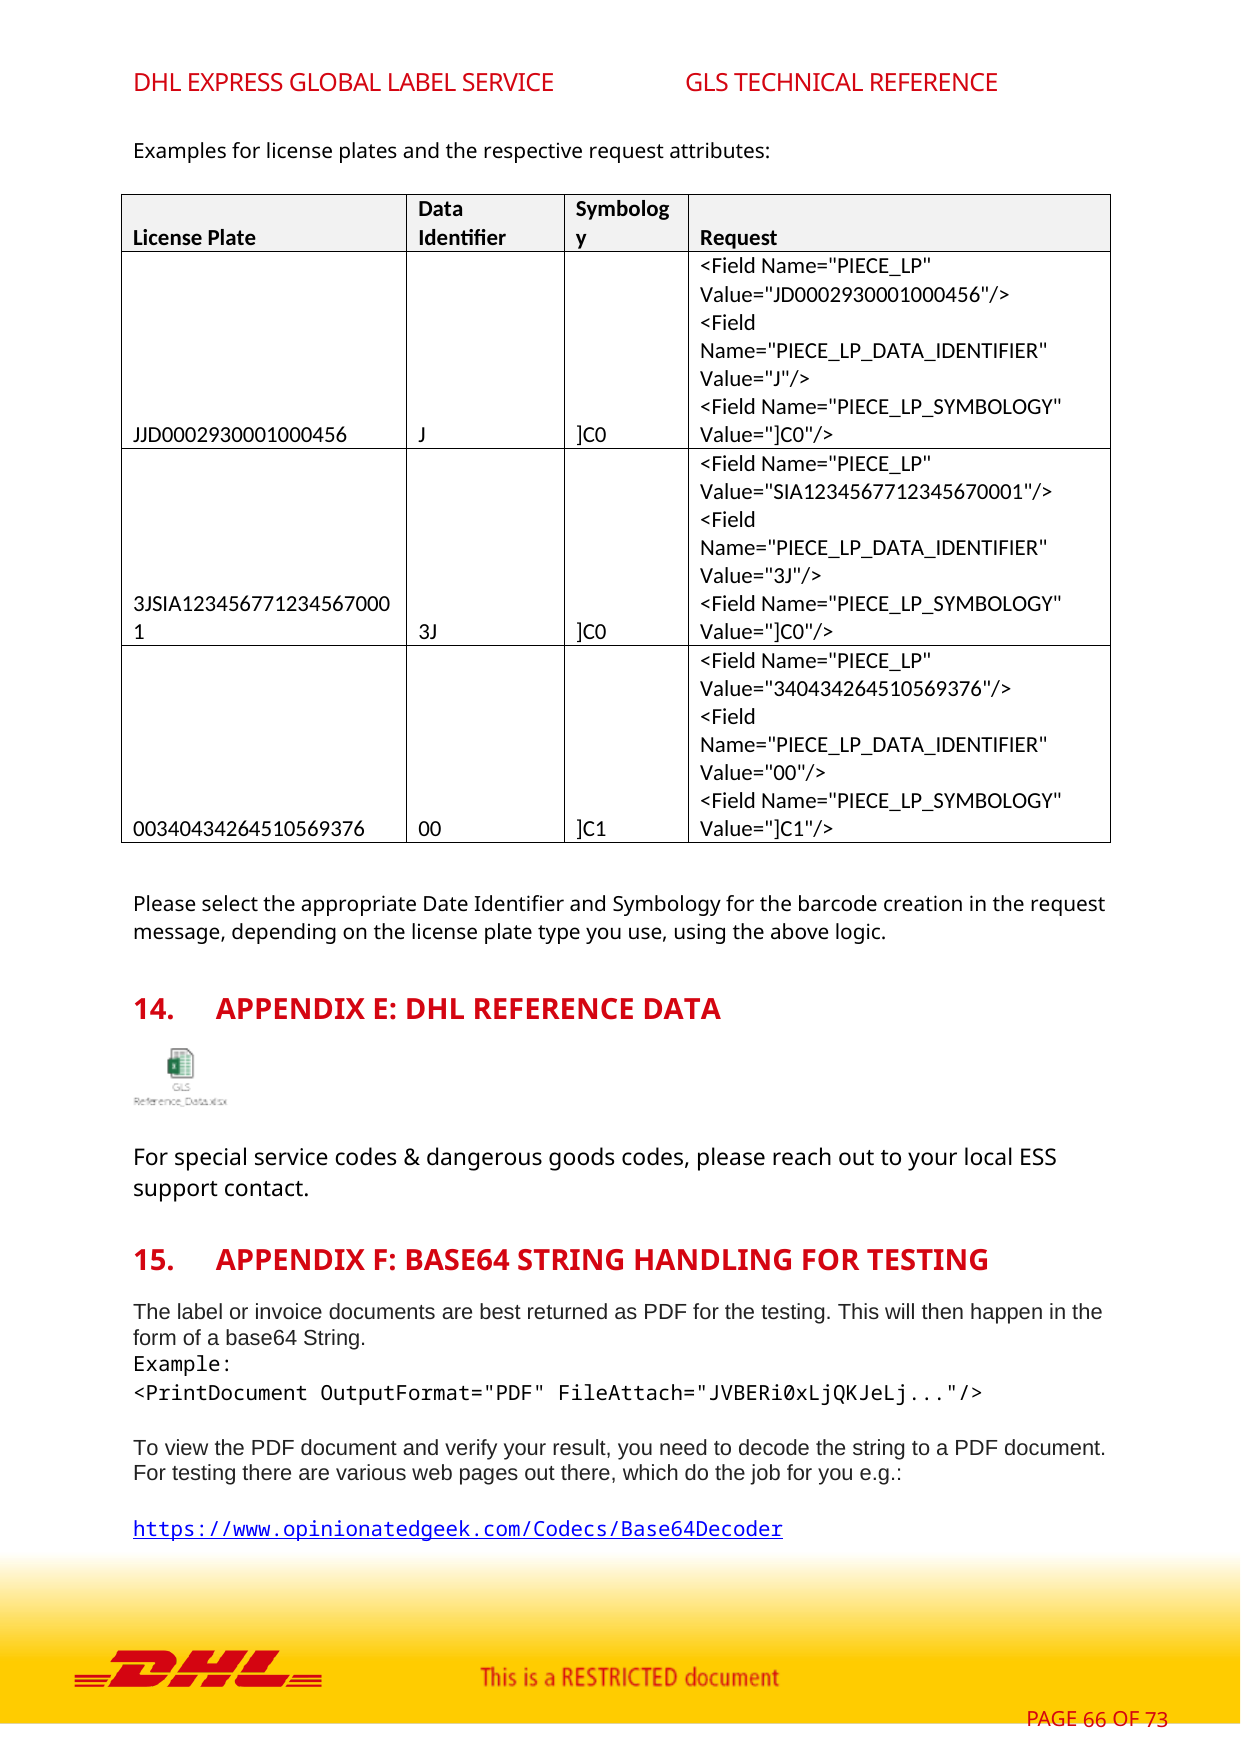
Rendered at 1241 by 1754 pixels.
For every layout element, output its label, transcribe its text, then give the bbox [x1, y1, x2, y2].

text Example: [133, 1349, 1122, 1378]
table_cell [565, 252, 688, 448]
text For testing there are various web pages out there, which do the job for you e.g.: [133, 1460, 1122, 1485]
text The label or invoice documents are best returned as PDF for the testing. This will then happen in the form of a base64 String. [133, 1299, 1122, 1349]
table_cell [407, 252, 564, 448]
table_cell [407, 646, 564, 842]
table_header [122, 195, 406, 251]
subtitle Appendix F: Base64 String Handling for testing [125, 1234, 1130, 1286]
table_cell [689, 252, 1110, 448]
text For special service codes & dangerous goods codes, please reach out to your local ESS support contact. [133, 1141, 1122, 1203]
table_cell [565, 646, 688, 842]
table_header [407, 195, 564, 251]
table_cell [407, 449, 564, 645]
picture [0, 1545, 1241, 1724]
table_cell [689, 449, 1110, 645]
text Examples for license plates and the respective request attributes: [133, 137, 1122, 165]
picture [1115, 1713, 1125, 1724]
text Please select the appropriate Date Identifier and Symbology for the barcode creation in the request message, depending on the license plate type you use, using the above logic. [133, 889, 1122, 946]
text To view the PDF document and verify your result, you need to decode the string to a PDF document. [133, 1435, 1122, 1460]
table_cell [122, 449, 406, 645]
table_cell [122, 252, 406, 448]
text <PrintDocument OutputFormat="PDF" FileAttach="JVBERi0xLjQKJeLj..."/> [133, 1378, 1122, 1406]
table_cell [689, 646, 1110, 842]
subtitle Appendix E: DHL Reference Data [125, 982, 1130, 1034]
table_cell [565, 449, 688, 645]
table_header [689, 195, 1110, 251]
text https://www.opinionatedgeek.com/Codecs/Base64Decoder [133, 1514, 1122, 1542]
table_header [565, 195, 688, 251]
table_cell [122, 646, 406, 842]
